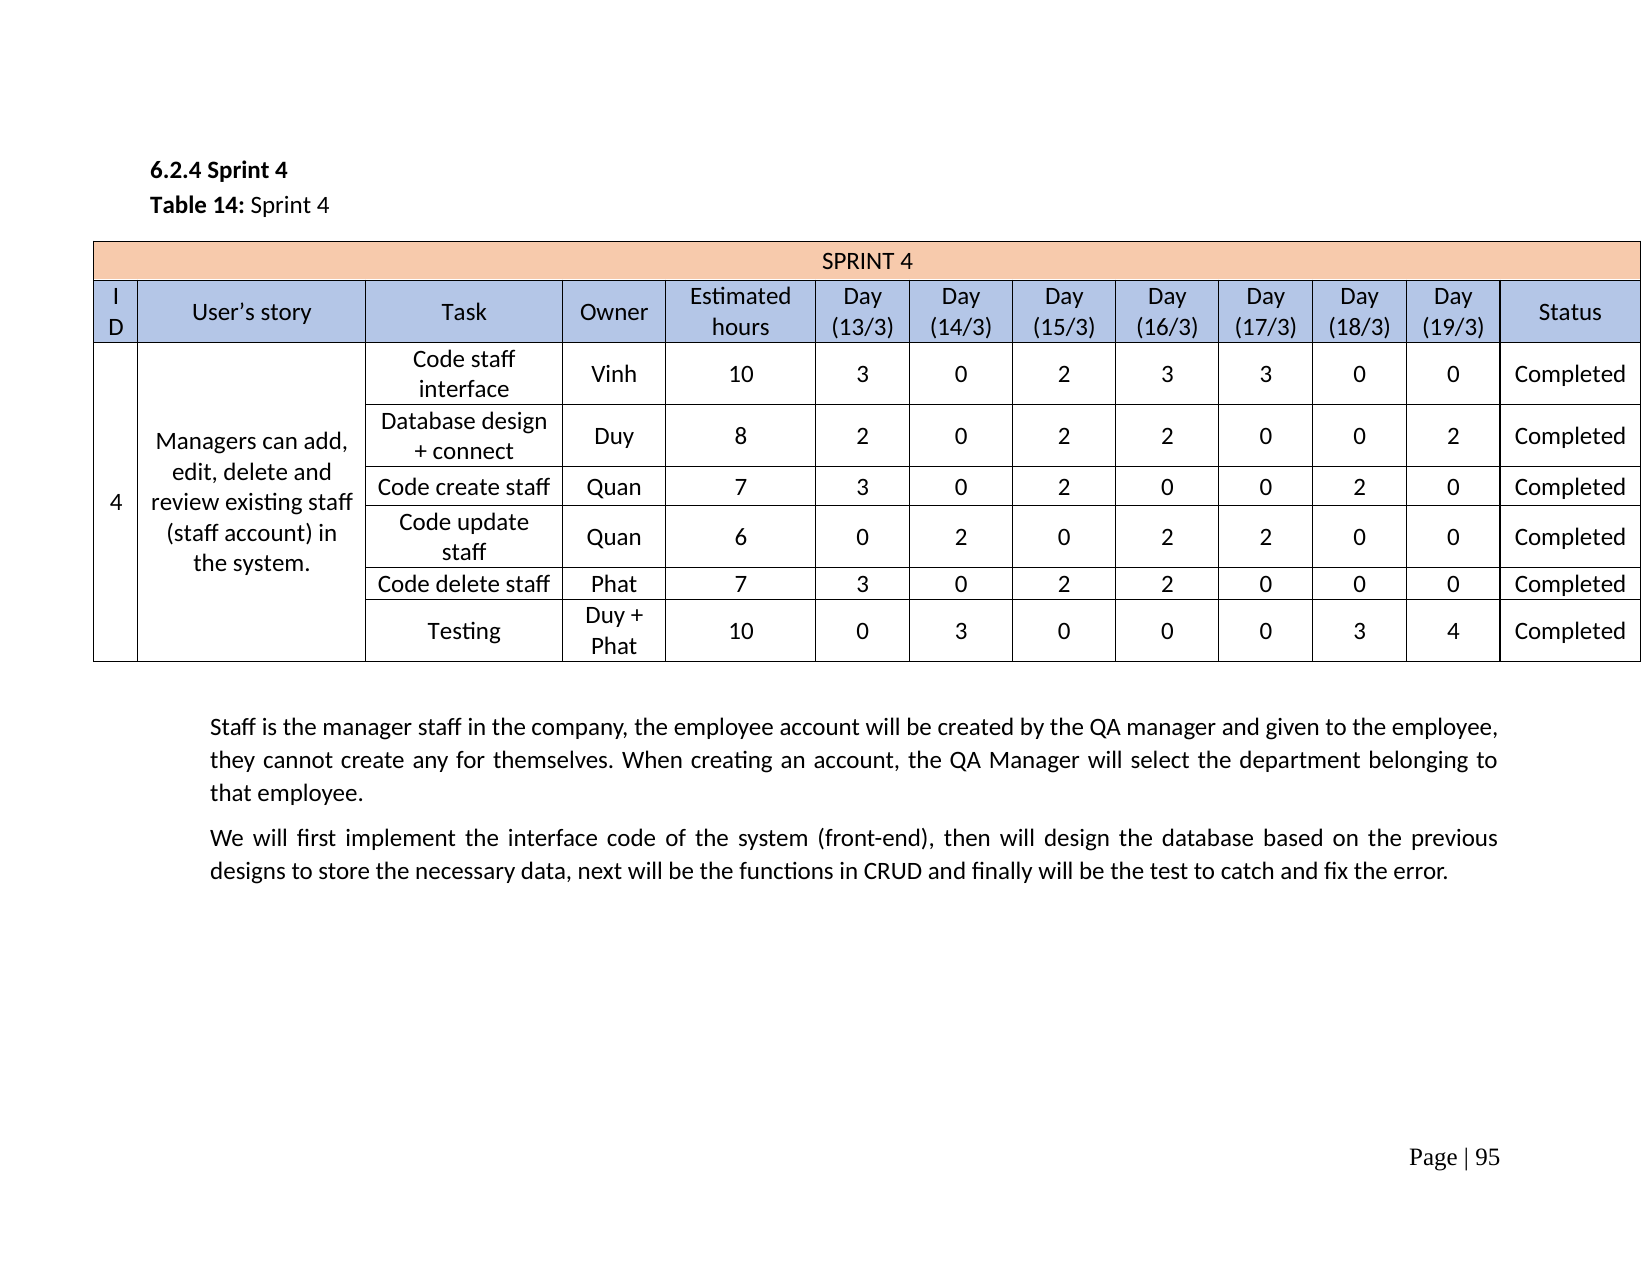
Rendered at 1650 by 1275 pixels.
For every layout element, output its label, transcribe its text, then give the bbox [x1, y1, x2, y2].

table_cell 0 [1407, 343, 1499, 404]
table_cell 2 [1313, 467, 1406, 505]
table_cell 0 [1219, 600, 1312, 661]
table_cell 0 [1407, 506, 1499, 567]
table_cell Day (19/3) [1407, 281, 1499, 342]
table_cell 0 [1313, 568, 1406, 598]
table_cell 0 [910, 343, 1012, 404]
table_cell Completed [1501, 467, 1640, 505]
table_cell 2 [1407, 405, 1499, 466]
table_cell 3 [1219, 343, 1312, 404]
table_cell 2 [1013, 343, 1115, 404]
table_cell 2 [910, 506, 1012, 567]
table_cell 3 [910, 600, 1012, 661]
table_cell 0 [1407, 568, 1499, 598]
table_cell 3 [816, 467, 909, 505]
table_cell 0 [1219, 568, 1312, 598]
subtitle 6.2.4 Sprint 4 [150, 154, 1500, 185]
table_cell 0 [1313, 506, 1406, 567]
table_cell 0 [910, 568, 1012, 598]
table_cell User’s story [138, 281, 365, 342]
table_cell 3 [1116, 343, 1218, 404]
table_cell Code create staff [366, 467, 562, 505]
table_cell Testing [366, 600, 562, 661]
table_cell Status [1501, 281, 1640, 342]
table_cell 0 [1313, 343, 1406, 404]
table_cell Completed [1501, 405, 1640, 466]
table_cell 4 [1407, 600, 1499, 661]
table_cell 10 [666, 600, 815, 661]
table_cell 2 [1116, 405, 1218, 466]
table_cell Estimated hours [666, 281, 815, 342]
table_cell Vinh [563, 343, 665, 404]
table_cell 6 [666, 506, 815, 567]
table_cell Quan [563, 467, 665, 505]
table_cell Day (18/3) [1313, 281, 1406, 342]
table_cell 0 [910, 405, 1012, 466]
table_cell 8 [666, 405, 815, 466]
table_cell Managers can add, edit, delete and review existing staff (staff account) in the system. [138, 343, 365, 661]
table_cell Quan [563, 506, 665, 567]
table_cell 2 [1219, 506, 1312, 567]
table_cell 0 [1313, 405, 1406, 466]
table_cell Duy + Phat [563, 600, 665, 661]
table_cell Task [366, 281, 562, 342]
table_cell 7 [666, 467, 815, 505]
table_cell 0 [816, 506, 909, 567]
table_cell 0 [1013, 506, 1115, 567]
table_cell 0 [1116, 600, 1218, 661]
table_cell 3 [816, 343, 909, 404]
table_cell 3 [816, 568, 909, 598]
table_cell 2 [1116, 568, 1218, 598]
table_cell 7 [666, 568, 815, 598]
table_cell 10 [666, 343, 815, 404]
table_cell Phat [563, 568, 665, 598]
table_cell Code update staff [366, 506, 562, 567]
table_cell 2 [816, 405, 909, 466]
table_cell Day (13/3) [816, 281, 909, 342]
table_cell Completed [1501, 506, 1640, 567]
table_cell ID [94, 281, 137, 342]
table_cell Code delete staff [366, 568, 562, 598]
table_cell 3 [1313, 600, 1406, 661]
table_cell Completed [1501, 343, 1640, 404]
table_cell Day (17/3) [1219, 281, 1312, 342]
table_cell Completed [1501, 568, 1640, 598]
table_cell 0 [816, 600, 909, 661]
table_cell 2 [1013, 405, 1115, 466]
table_cell Owner [563, 281, 665, 342]
table_cell Day (14/3) [910, 281, 1012, 342]
table_cell Code staff interface [366, 343, 562, 404]
text We will first implement the interface code of the system (front-end), then will design the database based on the previous designs to store the necessary data, next will be the functions in CRUD and finally will be the test to catch and fix the error. [210, 822, 1500, 886]
table_cell 2 [1013, 568, 1115, 598]
table_cell 2 [1116, 506, 1218, 567]
table_cell 0 [1407, 467, 1499, 505]
table_cell 0 [910, 467, 1012, 505]
table_cell 0 [1219, 405, 1312, 466]
table_cell Day (16/3) [1116, 281, 1218, 342]
table_header SPRINT 4 [94, 242, 1640, 279]
table_cell 0 [1219, 467, 1312, 505]
table_cell 2 [1013, 467, 1115, 505]
table_cell Day (15/3) [1013, 281, 1115, 342]
table_cell 4 [94, 343, 137, 661]
text Table 14: Sprint 4 [150, 189, 1500, 220]
table_cell Completed [1501, 600, 1640, 661]
table_cell 0 [1013, 600, 1115, 661]
table_cell Database design + connect [366, 405, 562, 466]
table_cell Duy [563, 405, 665, 466]
text Staff is the manager staff in the company, the employee account will be created by the QA manager and given to the employee, they cannot create any for themselves. When creating an account, the QA Manager will select the department belonging to that employee. [210, 711, 1500, 808]
table_cell 0 [1116, 467, 1218, 505]
